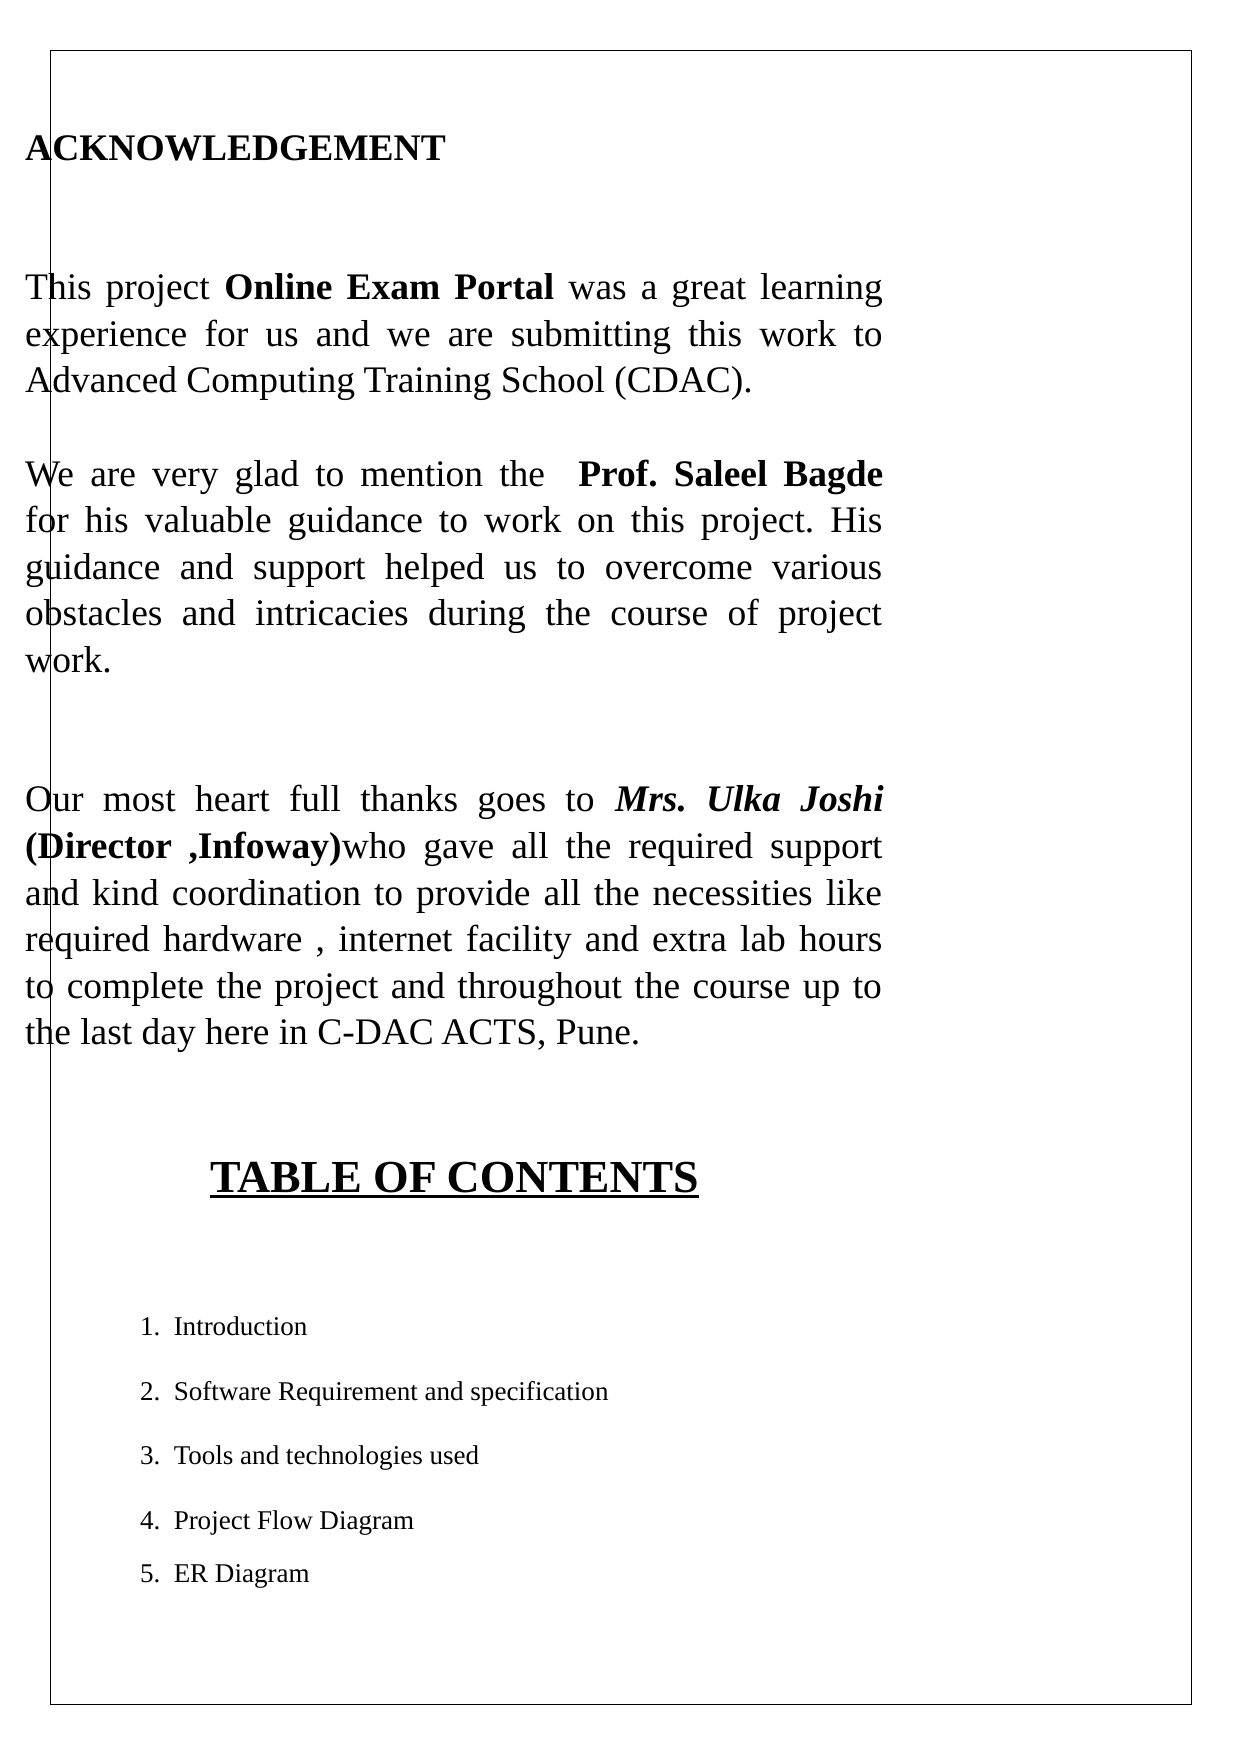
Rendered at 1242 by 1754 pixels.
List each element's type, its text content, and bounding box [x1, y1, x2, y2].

list Tools and technologies used [140, 1439, 1158, 1470]
list Introduction [140, 1310, 1158, 1341]
list Project Flow Diagram [140, 1504, 1158, 1535]
text Our most heart full thanks goes to Mrs. Ulka Joshi (Director ,Infoway)who gave all the required support and kind coordination to provide all the necessities like required hardware , internet facility and extra lab hours to complete the project and throughout the course up to the last day here in C-DAC ACTS, Pune. [25, 777, 884, 1053]
list Software Requirement and specification [140, 1374, 1158, 1406]
list ER Diagram [140, 1557, 1158, 1588]
text TABLE OF CONTENTS [25, 1149, 884, 1202]
text This project Online Exam Portal was a great learning experience for us and we are submitting this work to Advanced Computing Training School (CDAC). [25, 265, 884, 401]
text We are very glad to mention the Prof. Saleel Bagde for his valuable guidance to work on this project. His guidance and support helped us to overcome various obstacles and intricacies during the course of project work. [25, 451, 884, 680]
text ACKNOWLEDGEMENT [25, 125, 884, 168]
